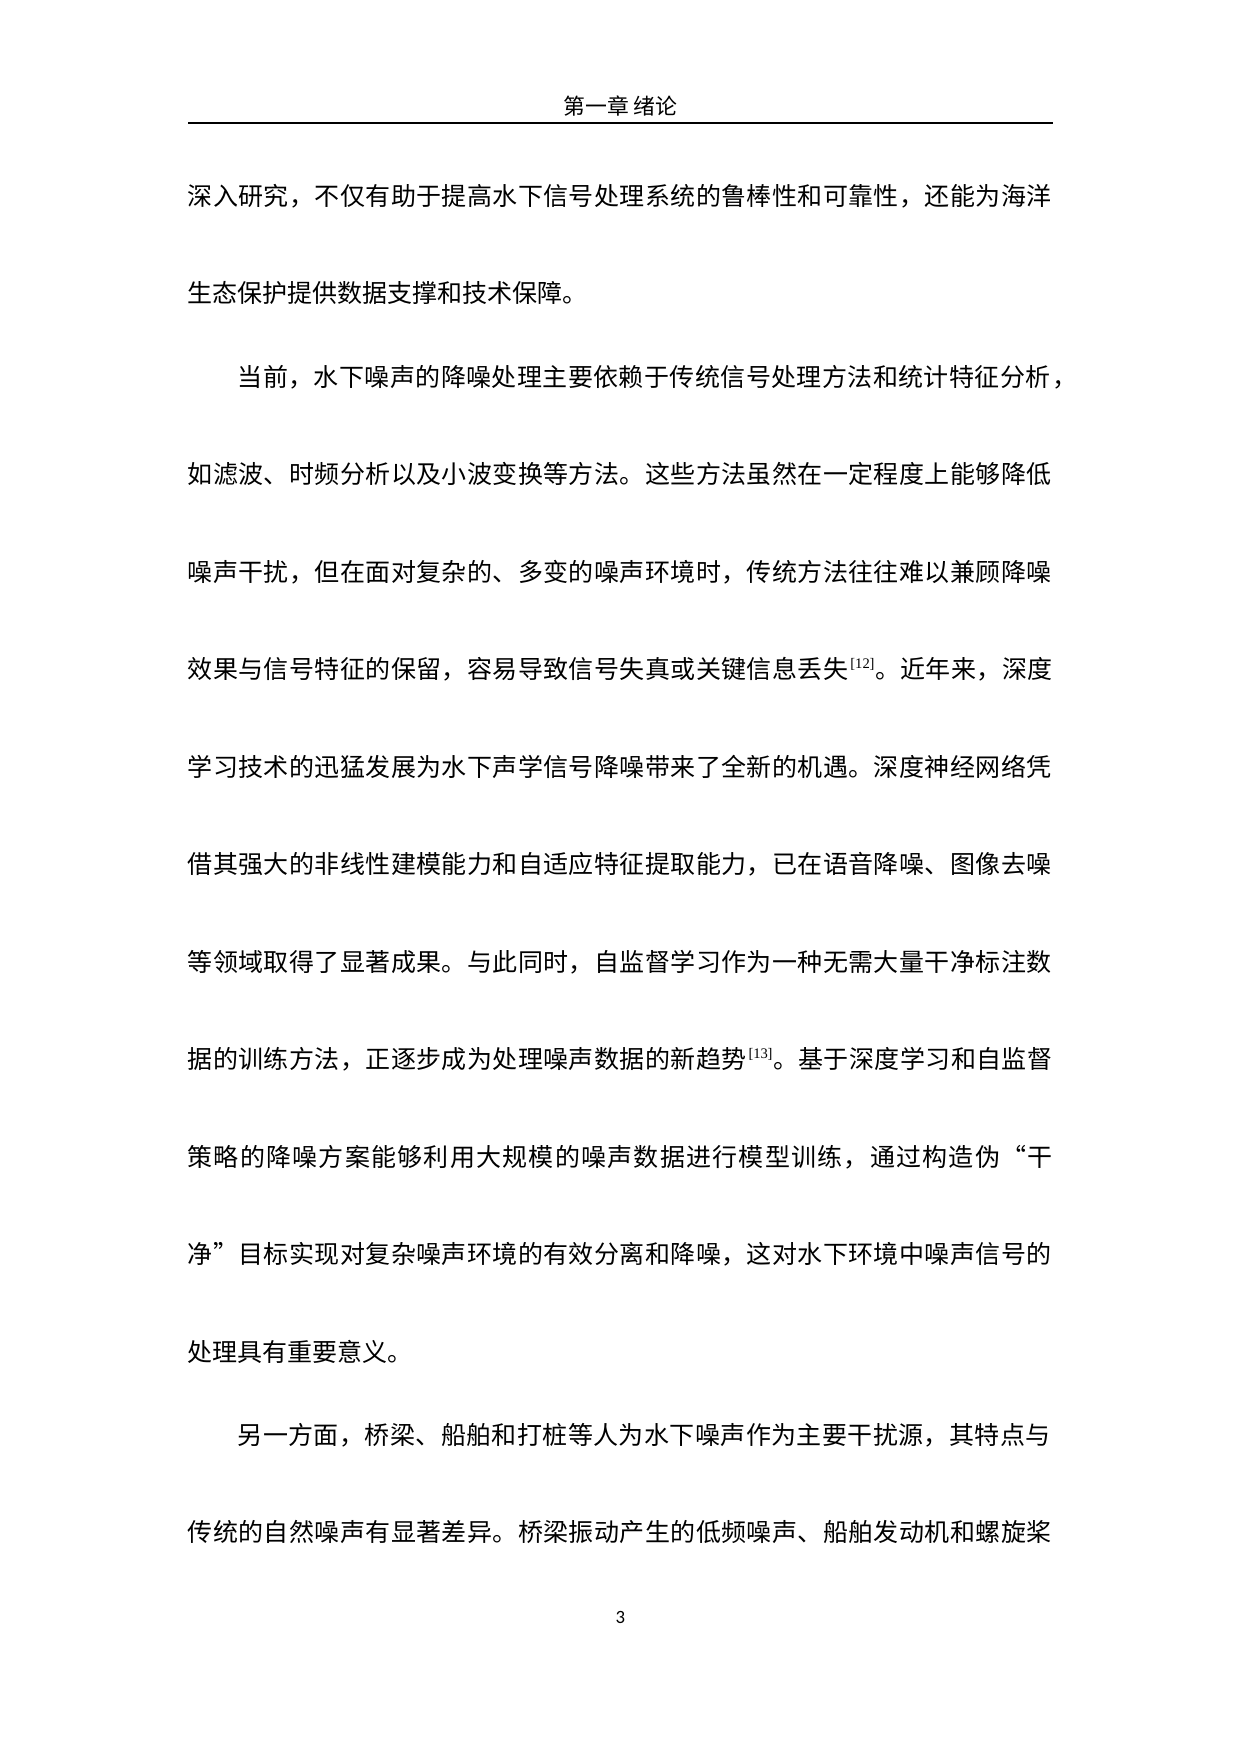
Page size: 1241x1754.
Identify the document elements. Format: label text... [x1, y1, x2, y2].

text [187, 162, 1053, 324]
text 当前，水下噪声的降噪处理主要依赖于传统信号处理方法和统计特征分析，如滤波、时频分析以及小波变换等方法。这些方法虽然在一定程度上能够降低噪声干扰，但在面对复杂的、多变的噪声环境时，传统方法往往难以兼顾降噪效果与信号特征的保留，容易导致信号失真或关键信息丢失[12]。近年来，深度学习技术的迅猛发展为水下声学信号降噪带来了全新的机遇。深度神经网络凭借其强大的非线性建模能力和自适应特征提取能力，已在语音降噪、图像去噪等领域取得了显著成果。与此同时，自监督学习作为一种无需大量干净标注数据的训练方法，正逐步成为处理噪声数据的新趋势[13]。基于深度学习和自监督策略的降噪方案能够利用大规模的噪声数据进行模型训练，通过构造伪“干净”目标实现对复杂噪声环境的有效分离和降噪，这对水下环境中噪声信号的处理具有重要意义。 [187, 343, 1053, 1383]
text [187, 1401, 1053, 1563]
